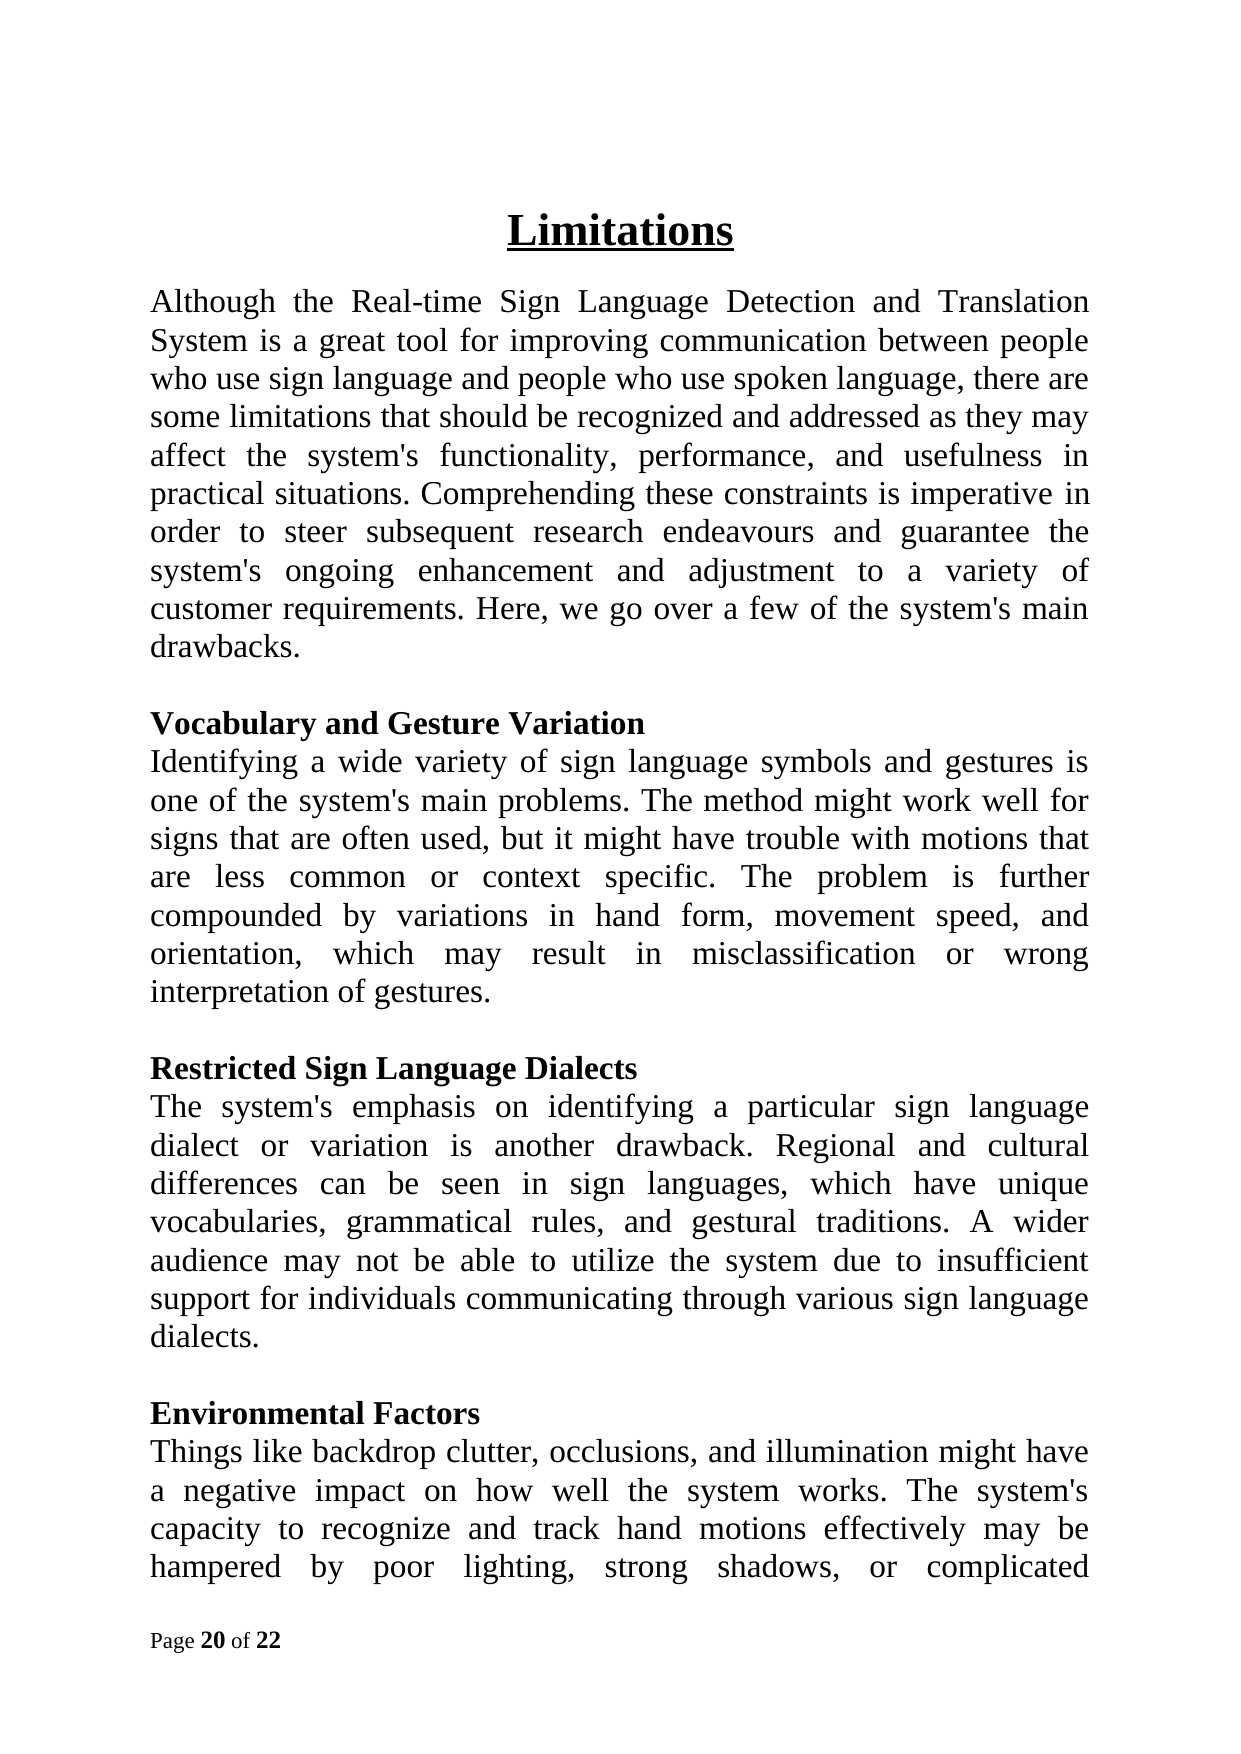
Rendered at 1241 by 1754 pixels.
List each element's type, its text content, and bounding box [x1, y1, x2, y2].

text Environmental Factors [150, 1393, 1090, 1432]
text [150, 1432, 1090, 1585]
text The system's emphasis on identifying a particular sign language dialect or variation is another drawback. Regional and cultural differences can be seen in sign languages, which have unique vocabularies, grammatical rules, and gestural traditions. A wider audience may not be able to utilize the system due to insufficient support for individuals communicating through various sign language dialects. [150, 1087, 1090, 1355]
text Identifying a wide variety of sign language symbols and gestures is one of the system's main problems. The method might work well for signs that are often used, but it might have trouble with motions that are less common or context specific. The problem is further compounded by variations in hand form, movement speed, and orientation, which may result in misclassification or wrong interpretation of gestures. [150, 742, 1090, 1010]
text Although the Real-time Sign Language Detection and Translation System is a great tool for improving communication between people who use sign language and people who use spoken language, there are some limitations that should be recognized and addressed as they may affect the system's functionality, performance, and usefulness in practical situations. Comprehending these constraints is imperative in order to steer subsequent research endeavours and guarantee the system's ongoing enhancement and adjustment to a variety of customer requirements. Here, we go over a few of the system's main drawbacks. [150, 282, 1090, 665]
text Vocabulary and Gesture Variation [150, 703, 1090, 742]
text Restricted Sign Language Dialects [150, 1048, 1090, 1087]
text Limitations [150, 150, 1090, 255]
